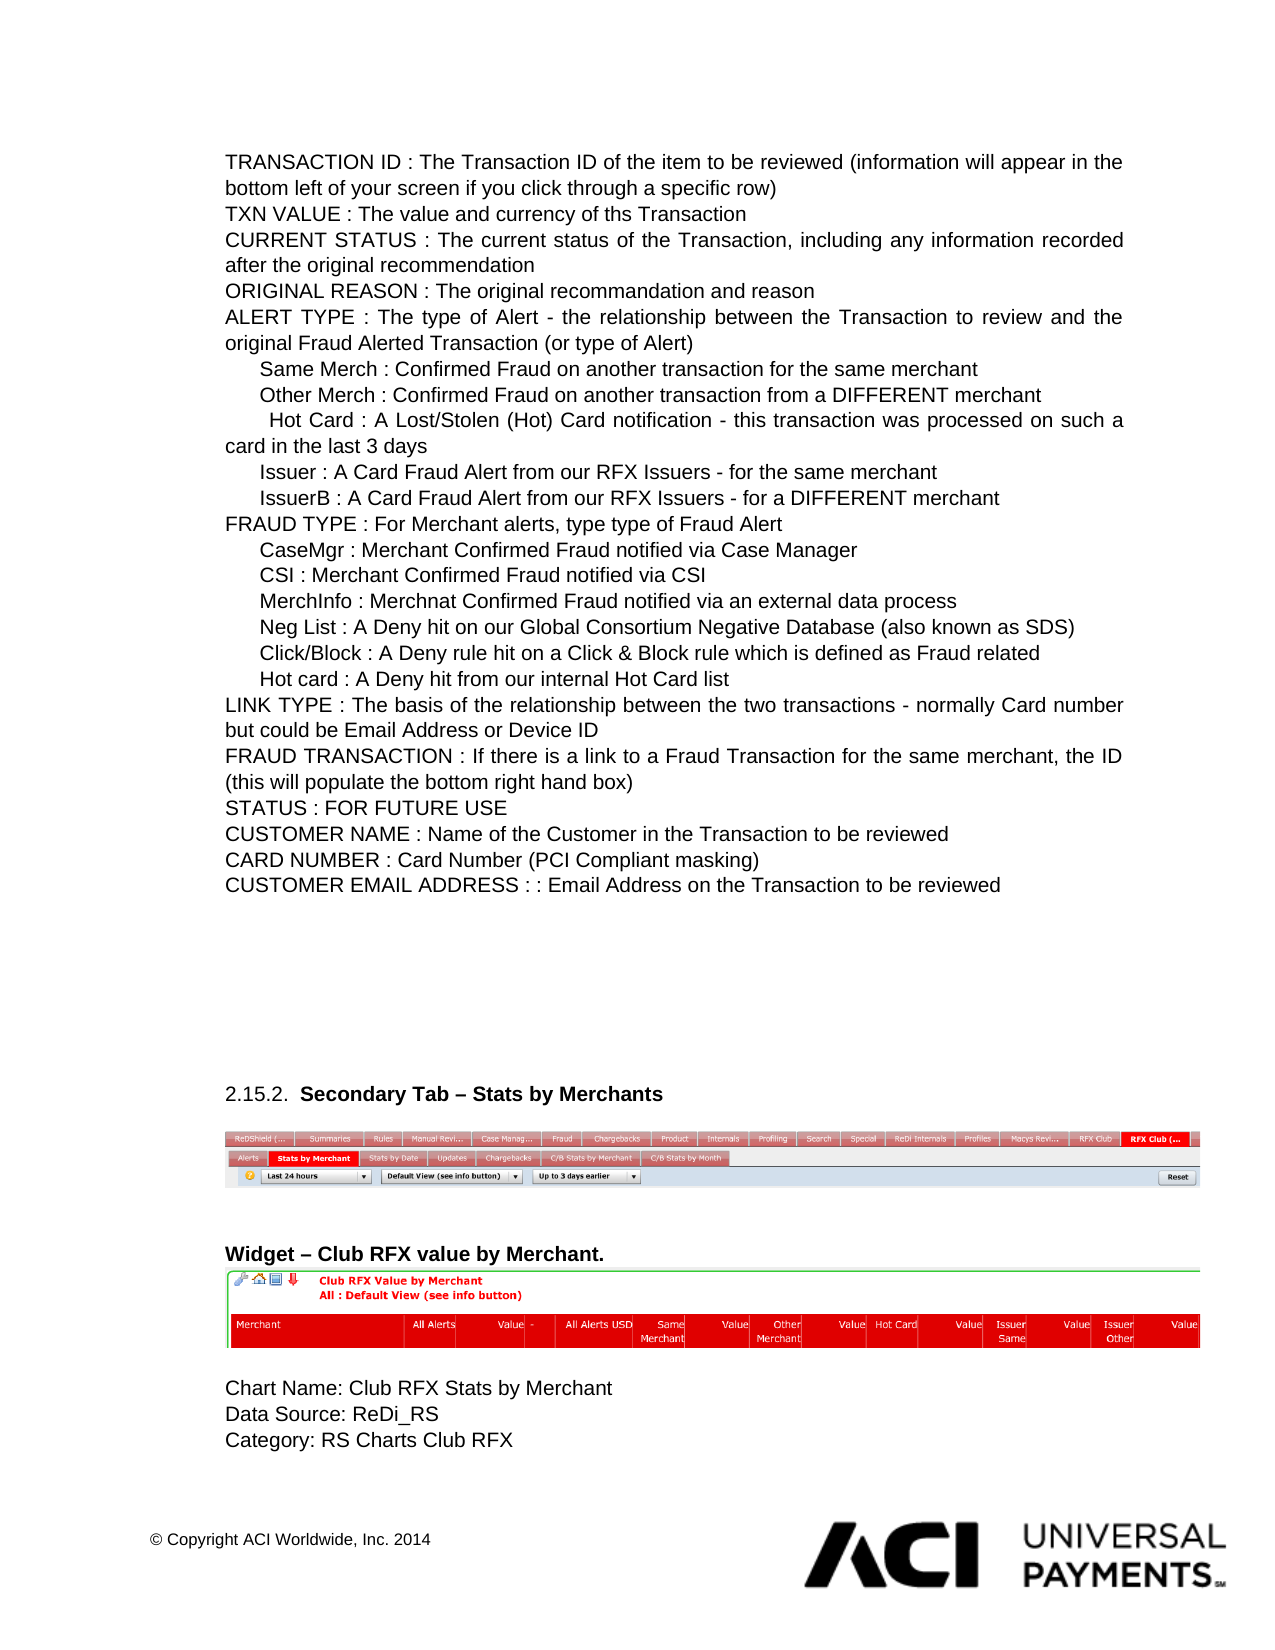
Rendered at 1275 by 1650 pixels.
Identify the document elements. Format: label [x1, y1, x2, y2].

picture [225, 1129, 1200, 1188]
picture [225, 1267, 1200, 1348]
picture [802, 1519, 1229, 1590]
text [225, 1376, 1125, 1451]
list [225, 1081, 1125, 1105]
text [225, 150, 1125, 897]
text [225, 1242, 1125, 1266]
